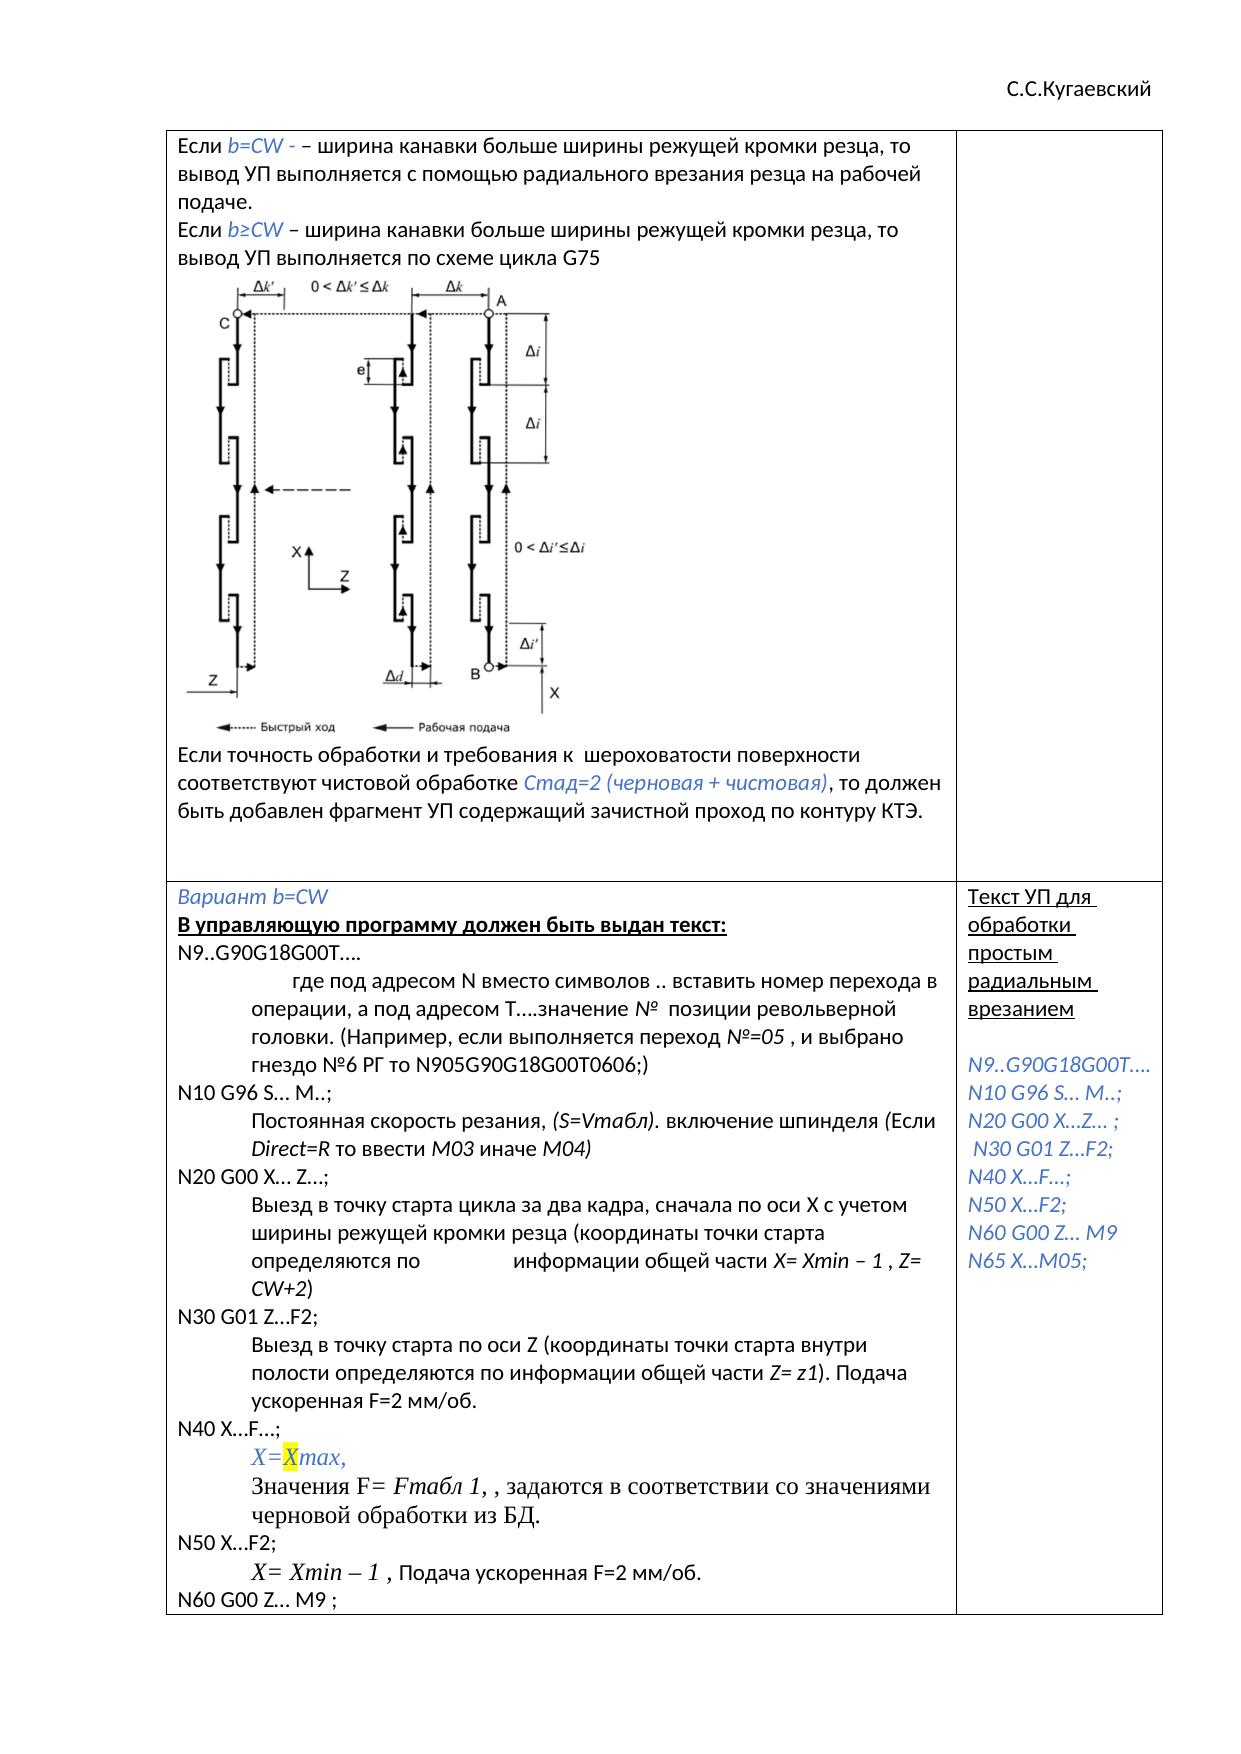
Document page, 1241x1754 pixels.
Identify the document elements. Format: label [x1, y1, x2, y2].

picture [177, 271, 605, 740]
table_cell [957, 131, 1162, 881]
table_cell [957, 882, 1162, 1614]
table_cell [167, 131, 956, 881]
table_cell [167, 882, 956, 1614]
